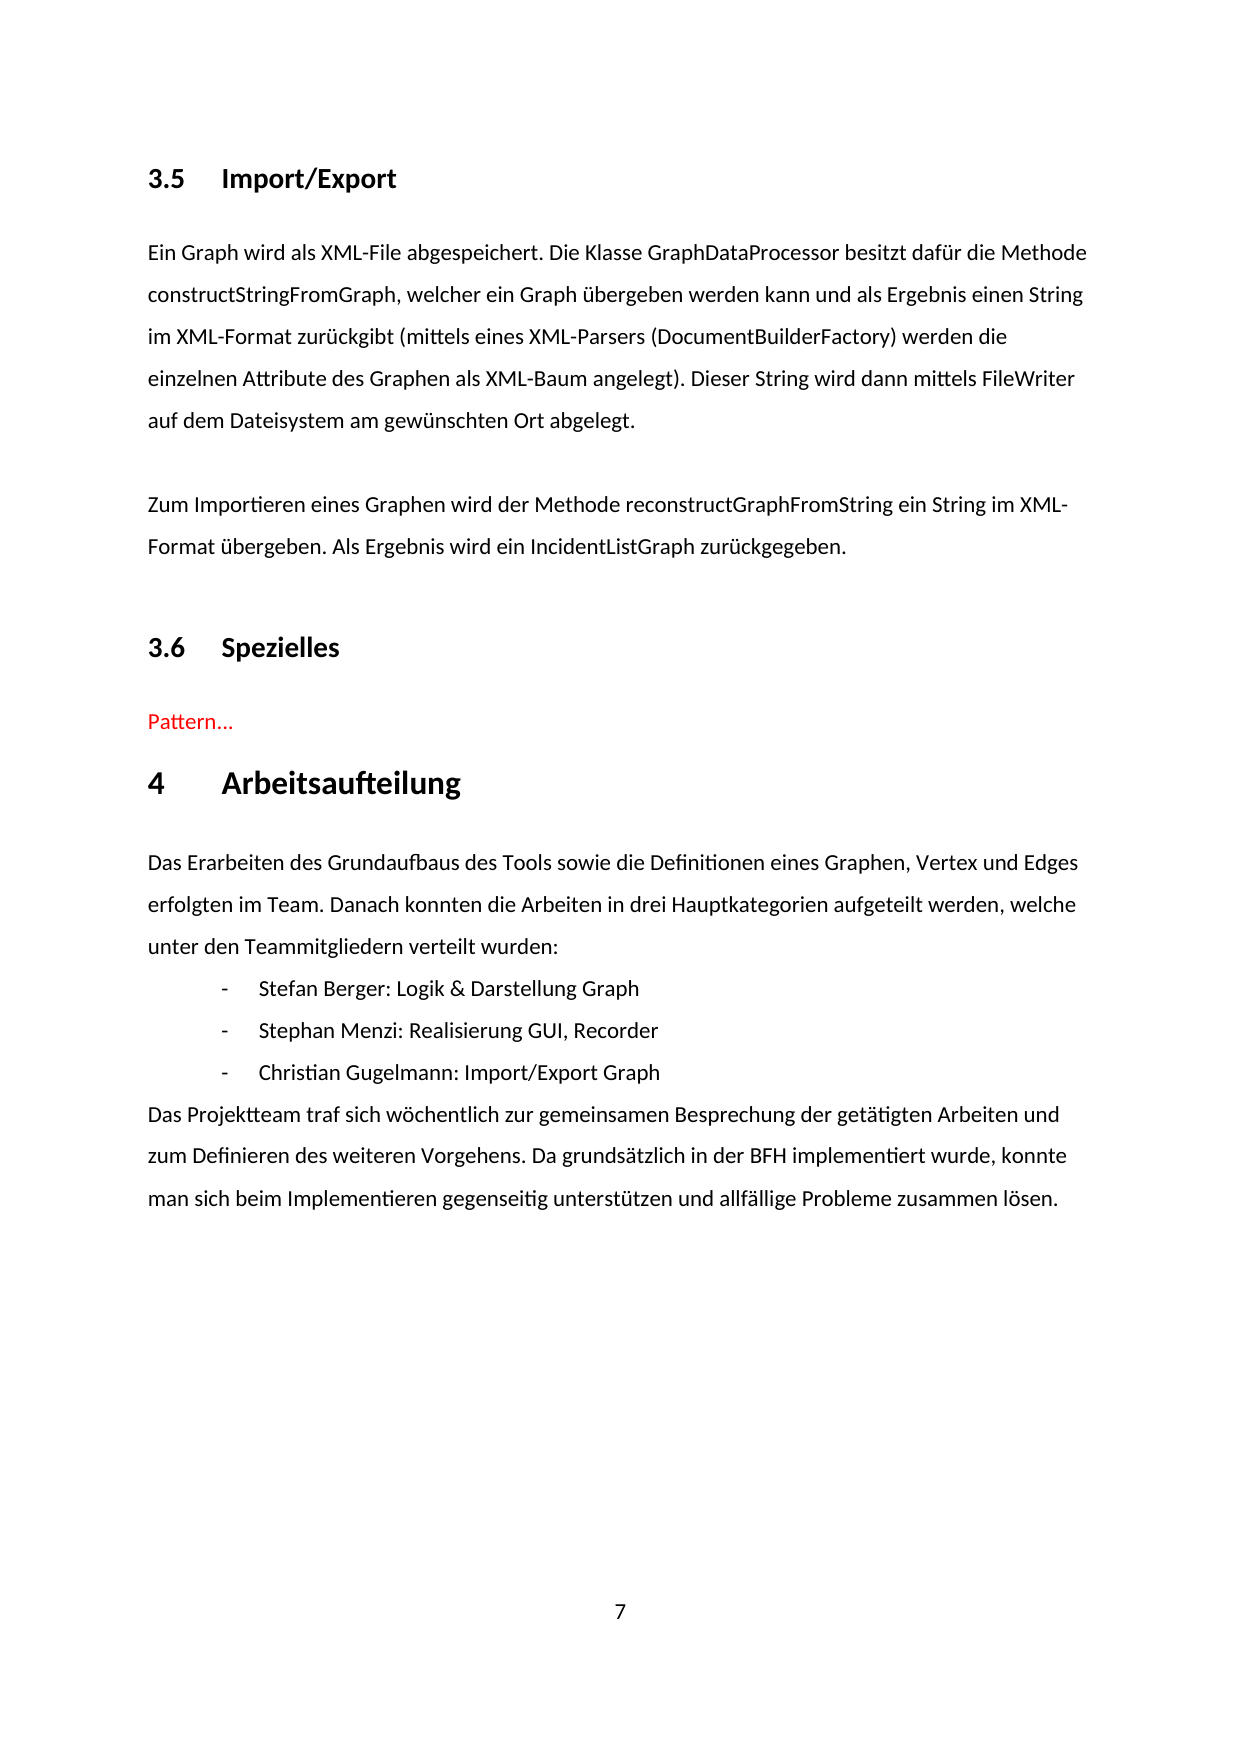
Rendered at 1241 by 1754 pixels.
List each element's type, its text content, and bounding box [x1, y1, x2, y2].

subtitle Import/Export [148, 160, 1093, 196]
subtitle Arbeitsaufteilung [148, 762, 1093, 802]
text Das Erarbeiten des Grundaufbaus des Tools sowie die Definitionen eines Graphen, Vertex und Edges erfolgten im Team. Danach konnten die Arbeiten in drei Hauptkategorien aufgeteilt werden, welche unter den Teammitgliedern verteilt wurden: [148, 848, 1093, 960]
text Das Projektteam traf sich wöchentlich zur gemeinsamen Besprechung der getätigten Arbeiten und zum Definieren des weiteren Vorgehens. Da grundsätzlich in der BFH implementiert wurde, konnte man sich beim Implementieren gegenseitig unterstützen und allfällige Probleme zusammen lösen. [148, 1100, 1093, 1212]
list Stefan Berger: Logik & Darstellung Graph [221, 974, 1093, 1002]
text Ein Graph wird als XML-File abgespeichert. Die Klasse GraphDataProcessor besitzt dafür die Methode constructStringFromGraph, welcher ein Graph übergeben werden kann und als Ergebnis einen String im XML-Format zurückgibt (mittels eines XML-Parsers (DocumentBuilderFactory) werden die einzelnen Attribute des Graphen als XML-Baum angelegt). Dieser String wird dann mittels FileWriter auf dem Dateisystem am gewünschten Ort abgelegt. [148, 238, 1093, 434]
text Pattern... [148, 707, 1093, 735]
list Christian Gugelmann: Import/Export Graph [221, 1058, 1093, 1086]
text Zum Importieren eines Graphen wird der Methode reconstructGraphFromString ein String im XML-Format übergeben. Als Ergebnis wird ein IncidentListGraph zurückgegeben. [148, 490, 1093, 560]
subtitle Spezielles [148, 629, 1093, 664]
list Stephan Menzi: Realisierung GUI, Recorder [221, 1016, 1093, 1044]
